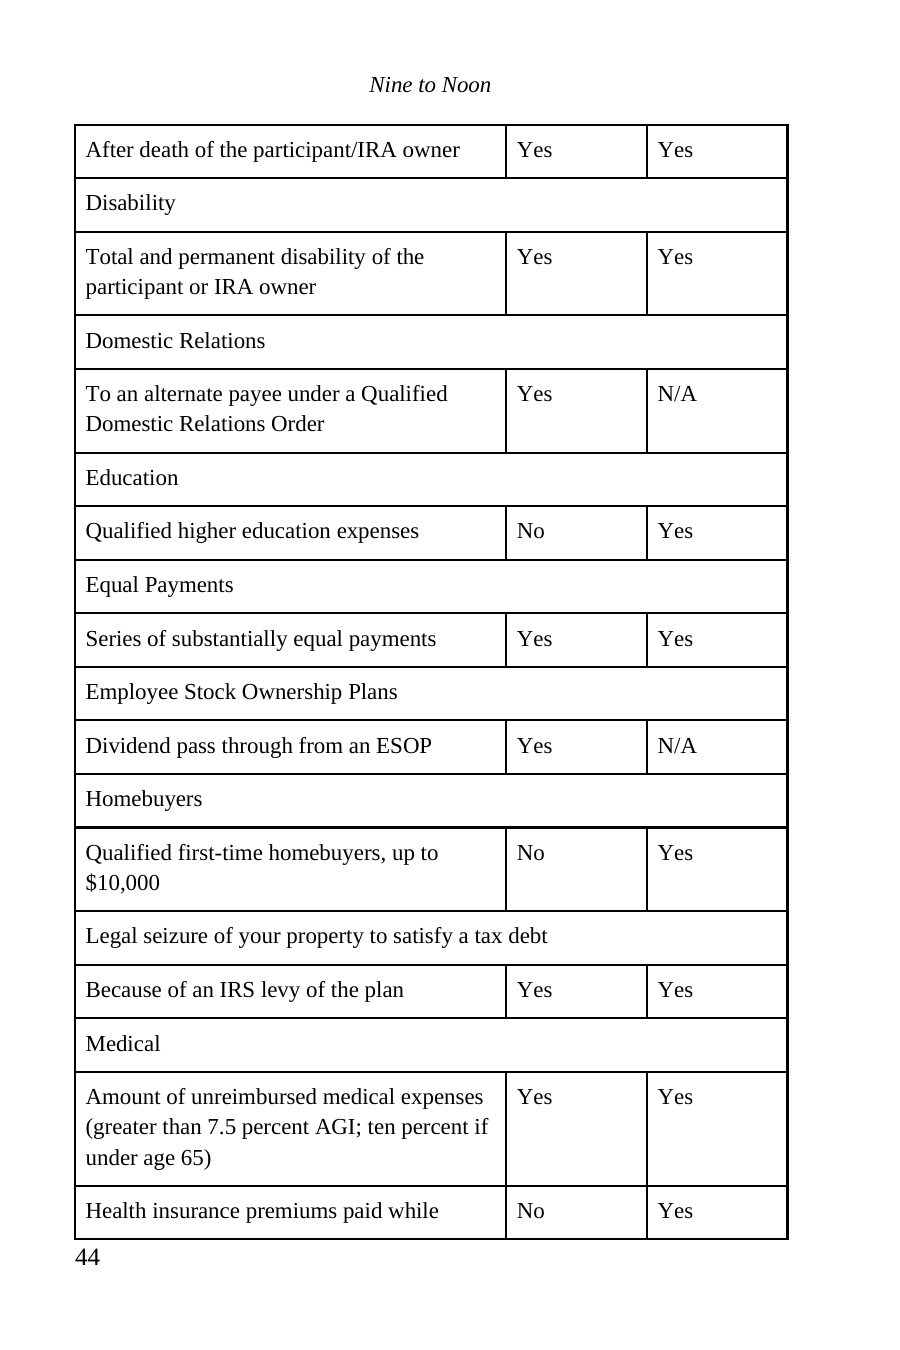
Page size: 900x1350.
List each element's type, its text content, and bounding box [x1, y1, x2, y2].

table_cell Yes [648, 126, 786, 177]
table_cell Domestic Relations [76, 316, 786, 368]
table_cell Yes [507, 614, 646, 666]
table_cell To an alternate payee under a Qualified Domestic Relations Order [76, 370, 505, 452]
table_cell Yes [507, 721, 646, 773]
table_cell Employee Stock Ownership Plans [76, 668, 786, 719]
table_cell Disability [76, 179, 786, 231]
table_cell After death of the participant/IRA owner [76, 126, 505, 177]
table_cell Yes [507, 966, 646, 1017]
table_cell Amount of unreimbursed medical expenses (greater than 7.5 percent AGI; ten percent if under age 65) [76, 1073, 505, 1185]
table_cell Yes [507, 370, 646, 452]
table_cell Series of substantially equal payments [76, 614, 505, 666]
table_cell Qualified higher education expenses [76, 507, 505, 559]
table_cell Because of an IRS levy of the plan [76, 966, 505, 1017]
table_cell N/A [648, 370, 786, 452]
table_cell Yes [507, 126, 646, 177]
table_cell Equal Payments [76, 561, 786, 612]
table_cell Yes [648, 614, 786, 666]
table_cell No [507, 507, 646, 559]
table_cell N/A [648, 721, 786, 773]
table_cell Yes [648, 1187, 786, 1238]
table_cell No [507, 829, 646, 910]
table_cell Medical [76, 1019, 786, 1071]
table_cell Yes [648, 1073, 786, 1185]
table_cell Yes [507, 1073, 646, 1185]
table_cell Yes [648, 966, 786, 1017]
table_cell Legal seizure of your property to satisfy a tax debt [76, 912, 786, 964]
table_cell Dividend pass through from an ESOP [76, 721, 505, 773]
table_cell No [507, 1187, 646, 1238]
table_cell Yes [648, 829, 786, 910]
table_cell Yes [507, 233, 646, 314]
table_cell Total and permanent disability of the participant or IRA owner [76, 233, 505, 314]
table_cell Yes [648, 233, 786, 314]
table_cell Qualified first-time homebuyers, up to $10,000 [76, 829, 505, 910]
table_cell Homebuyers [76, 775, 786, 826]
table_cell Health insurance premiums paid while unemployed [76, 1187, 505, 1238]
table_cell Education [76, 454, 786, 505]
table_cell Yes [648, 507, 786, 559]
